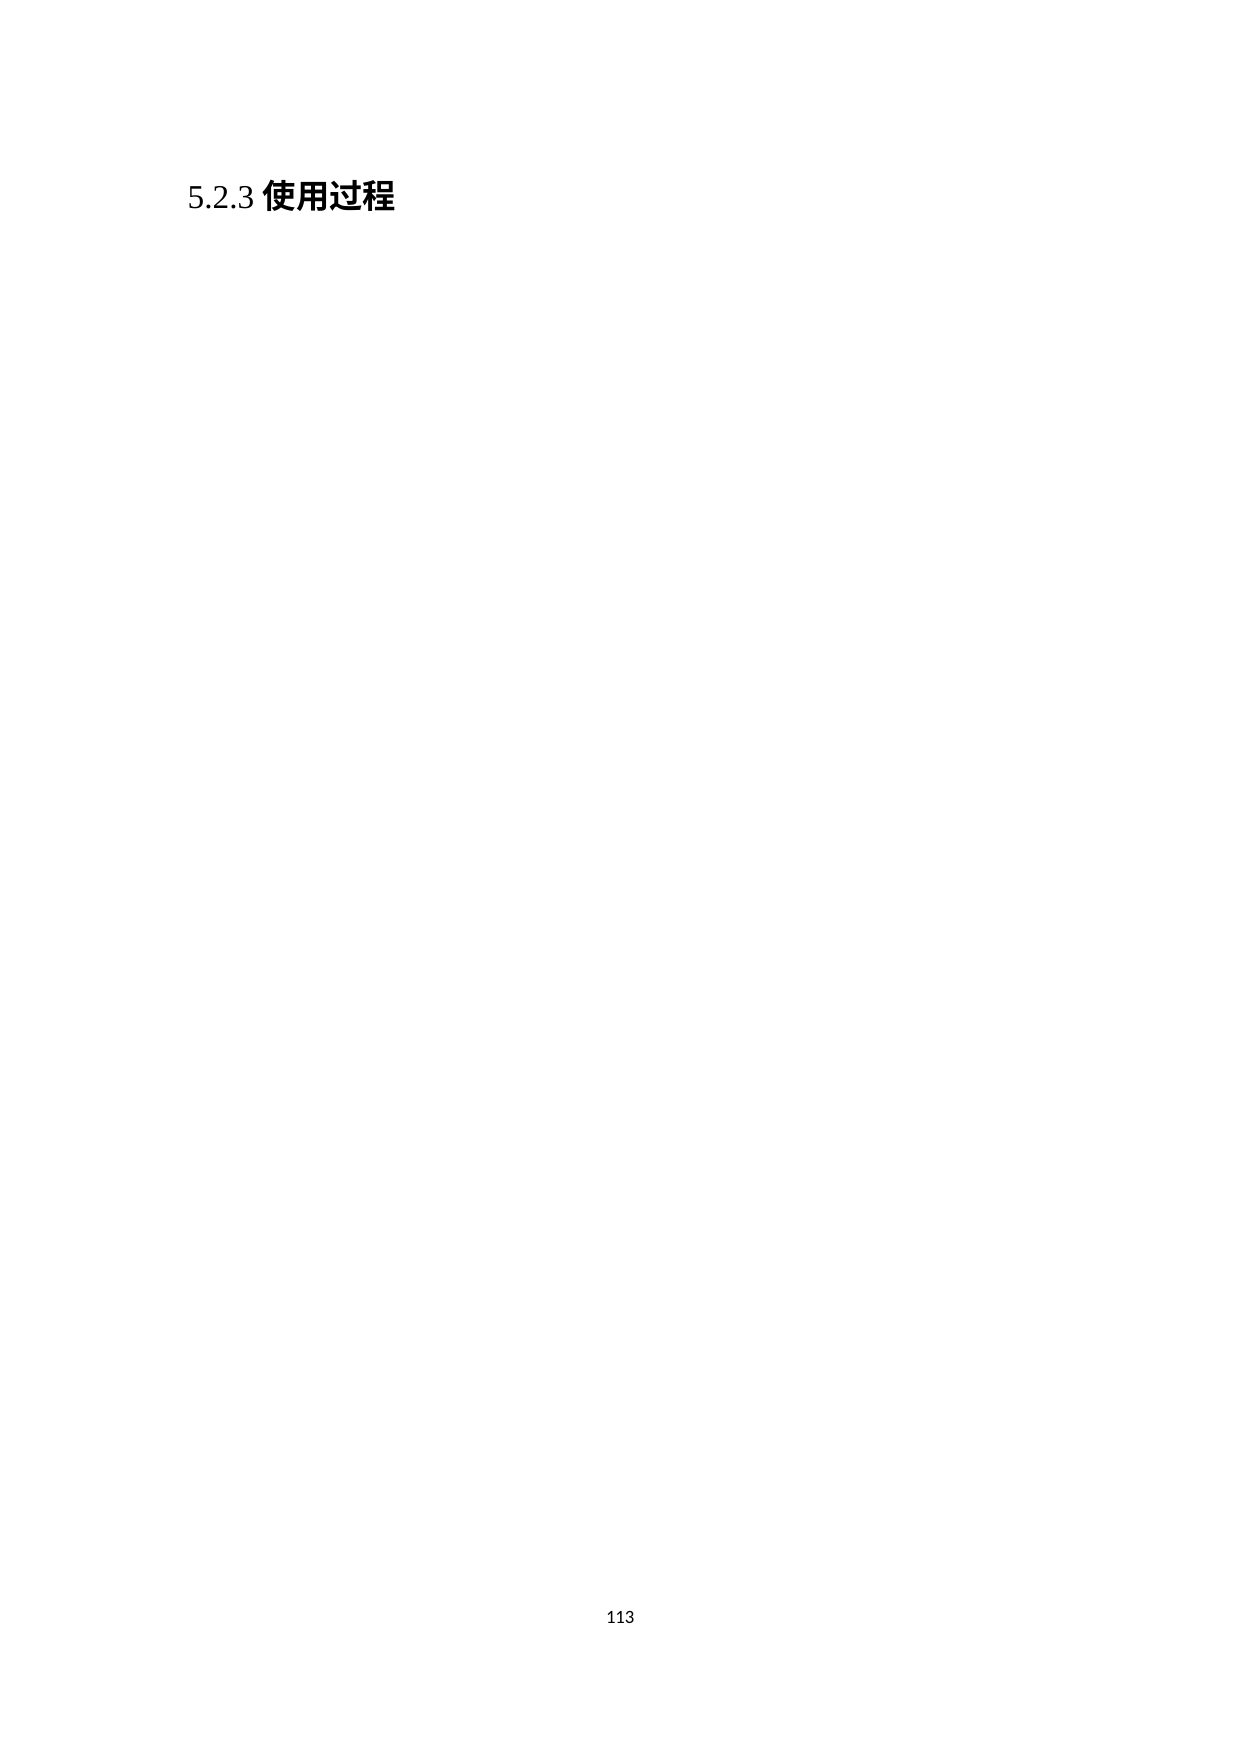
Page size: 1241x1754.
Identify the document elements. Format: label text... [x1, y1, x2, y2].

subtitle 使用过程 [187, 162, 1053, 227]
